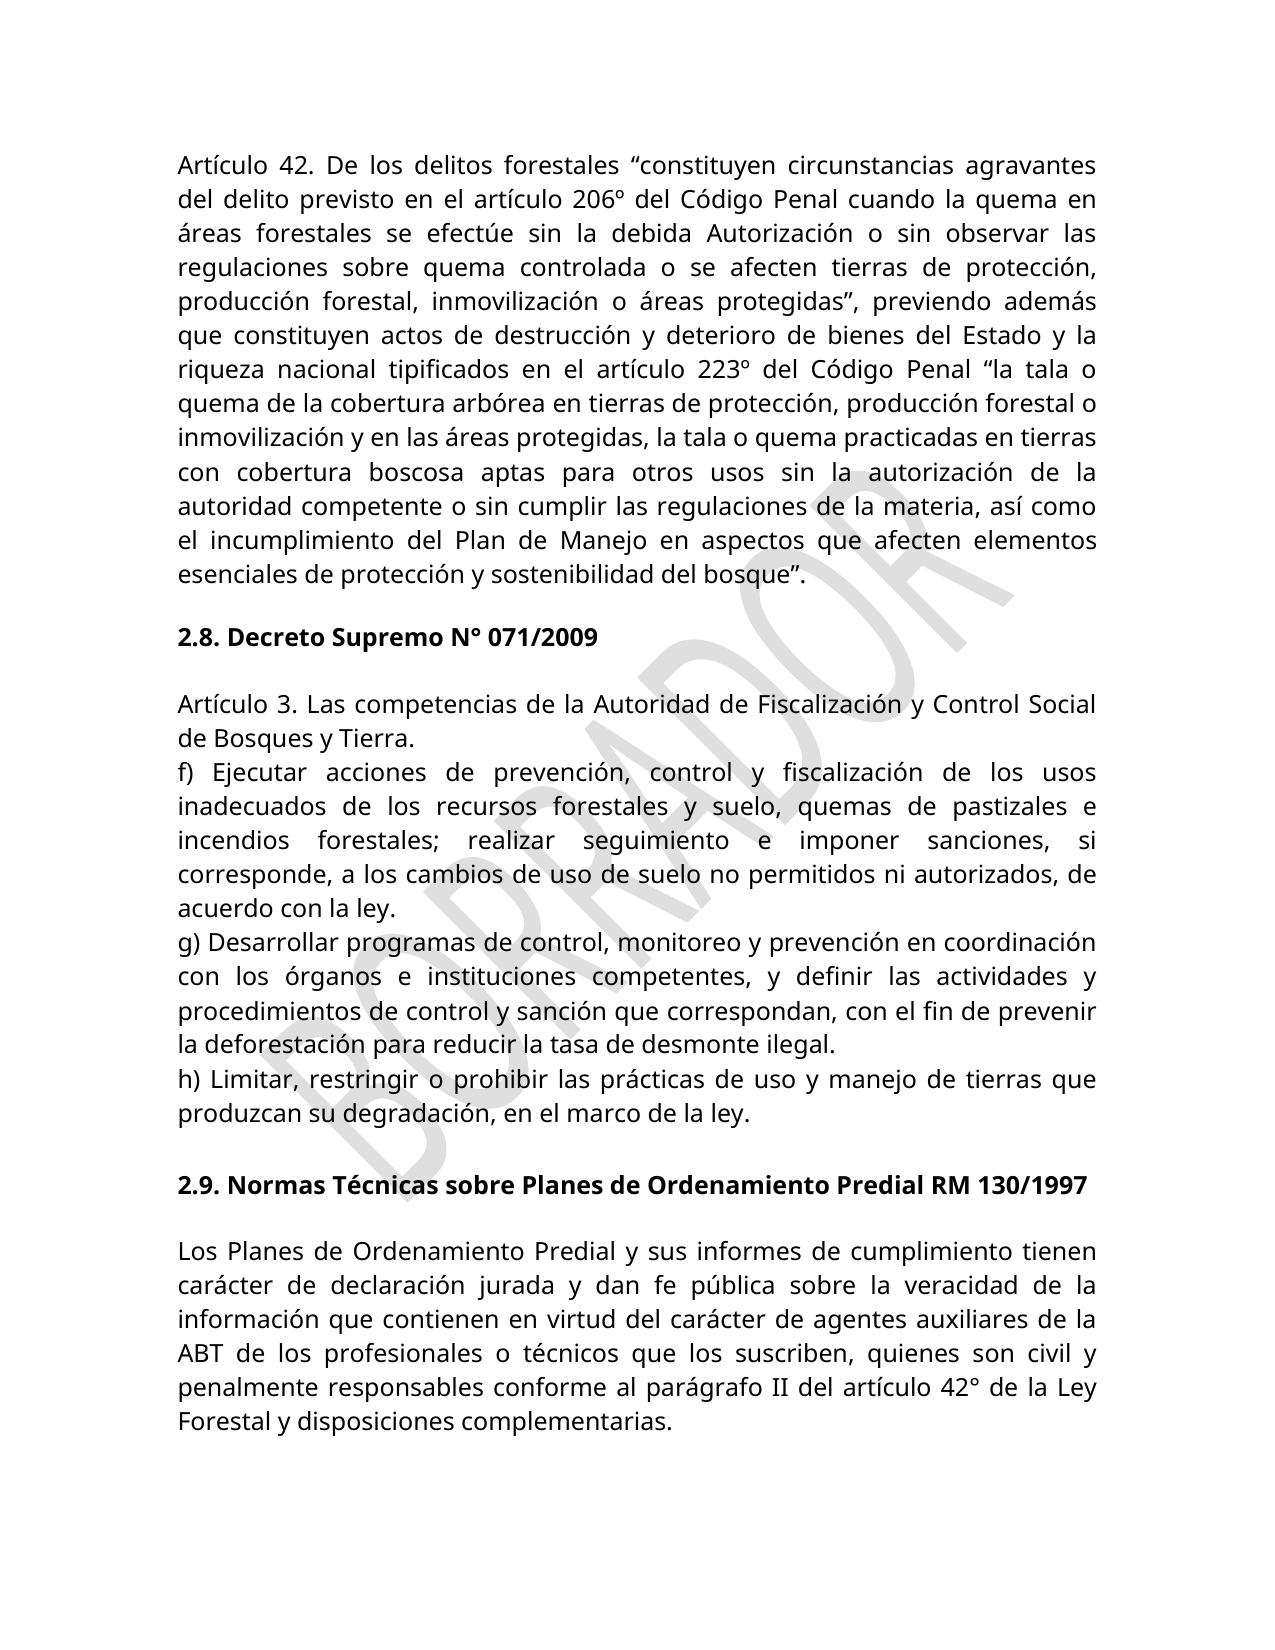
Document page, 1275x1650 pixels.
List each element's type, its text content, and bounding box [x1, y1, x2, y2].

subtitle 2.8. Decreto Supremo N° 071/2009 [177, 619, 1098, 654]
text Artículo 3. Las competencias de la Autoridad de Fiscalización y Control Social de Bosques y Tierra. [177, 687, 1098, 755]
text Artículo 42. De los delitos forestales “constituyen circunstancias agravantes del delito previsto en el artículo 206º del Código Penal cuando la quema en áreas forestales se efectúe sin la debida Autorización o sin observar las regulaciones sobre quema controlada o se afecten tierras de protección, producción forestal, inmovilización o áreas protegidas”, previendo además que constituyen actos de destrucción y deterioro de bienes del Estado y la riqueza nacional tipificados en el artículo 223º del Código Penal “la tala o quema de la cobertura arbórea en tierras de protección, producción forestal o inmovilización y en las áreas protegidas, la tala o quema practicadas en tierras con cobertura boscosa aptas para otros usos sin la autorización de la autoridad competente o sin cumplir las regulaciones de la materia, así como el incumplimiento del Plan de Manejo en aspectos que afecten elementos esenciales de protección y sostenibilidad del bosque”. [177, 148, 1098, 590]
text f) Ejecutar acciones de prevención, control y fiscalización de los usos inadecuados de los recursos forestales y suelo, quemas de pastizales e incendios forestales; realizar seguimiento e imponer sanciones, si corresponde, a los cambios de uso de suelo no permitidos ni autorizados, de acuerdo con la ley. [177, 755, 1098, 925]
text g) Desarrollar programas de control, monitoreo y prevención en coordinación con los órganos e instituciones competentes, y definir las actividades y procedimientos de control y sanción que correspondan, con el fin de prevenir la deforestación para reducir la tasa de desmonte ilegal. [177, 925, 1098, 1061]
text h) Limitar, restringir o prohibir las prácticas de uso y manejo de tierras que produzcan su degradación, en el marco de la ley. [177, 1061, 1098, 1129]
text Los Planes de Ordenamiento Predial y sus informes de cumplimiento tienen carácter de declaración jurada y dan fe pública sobre la veracidad de la información que contienen en virtud del carácter de agentes auxiliares de la ABT de los profesionales o técnicos que los suscriben, quienes son civil y penalmente responsables conforme al parágrafo II del artículo 42° de la Ley Forestal y disposiciones complementarias. [177, 1233, 1098, 1438]
subtitle 2.9. Normas Técnicas sobre Planes de Ordenamiento Predial RM 130/1997 [177, 1168, 1098, 1202]
